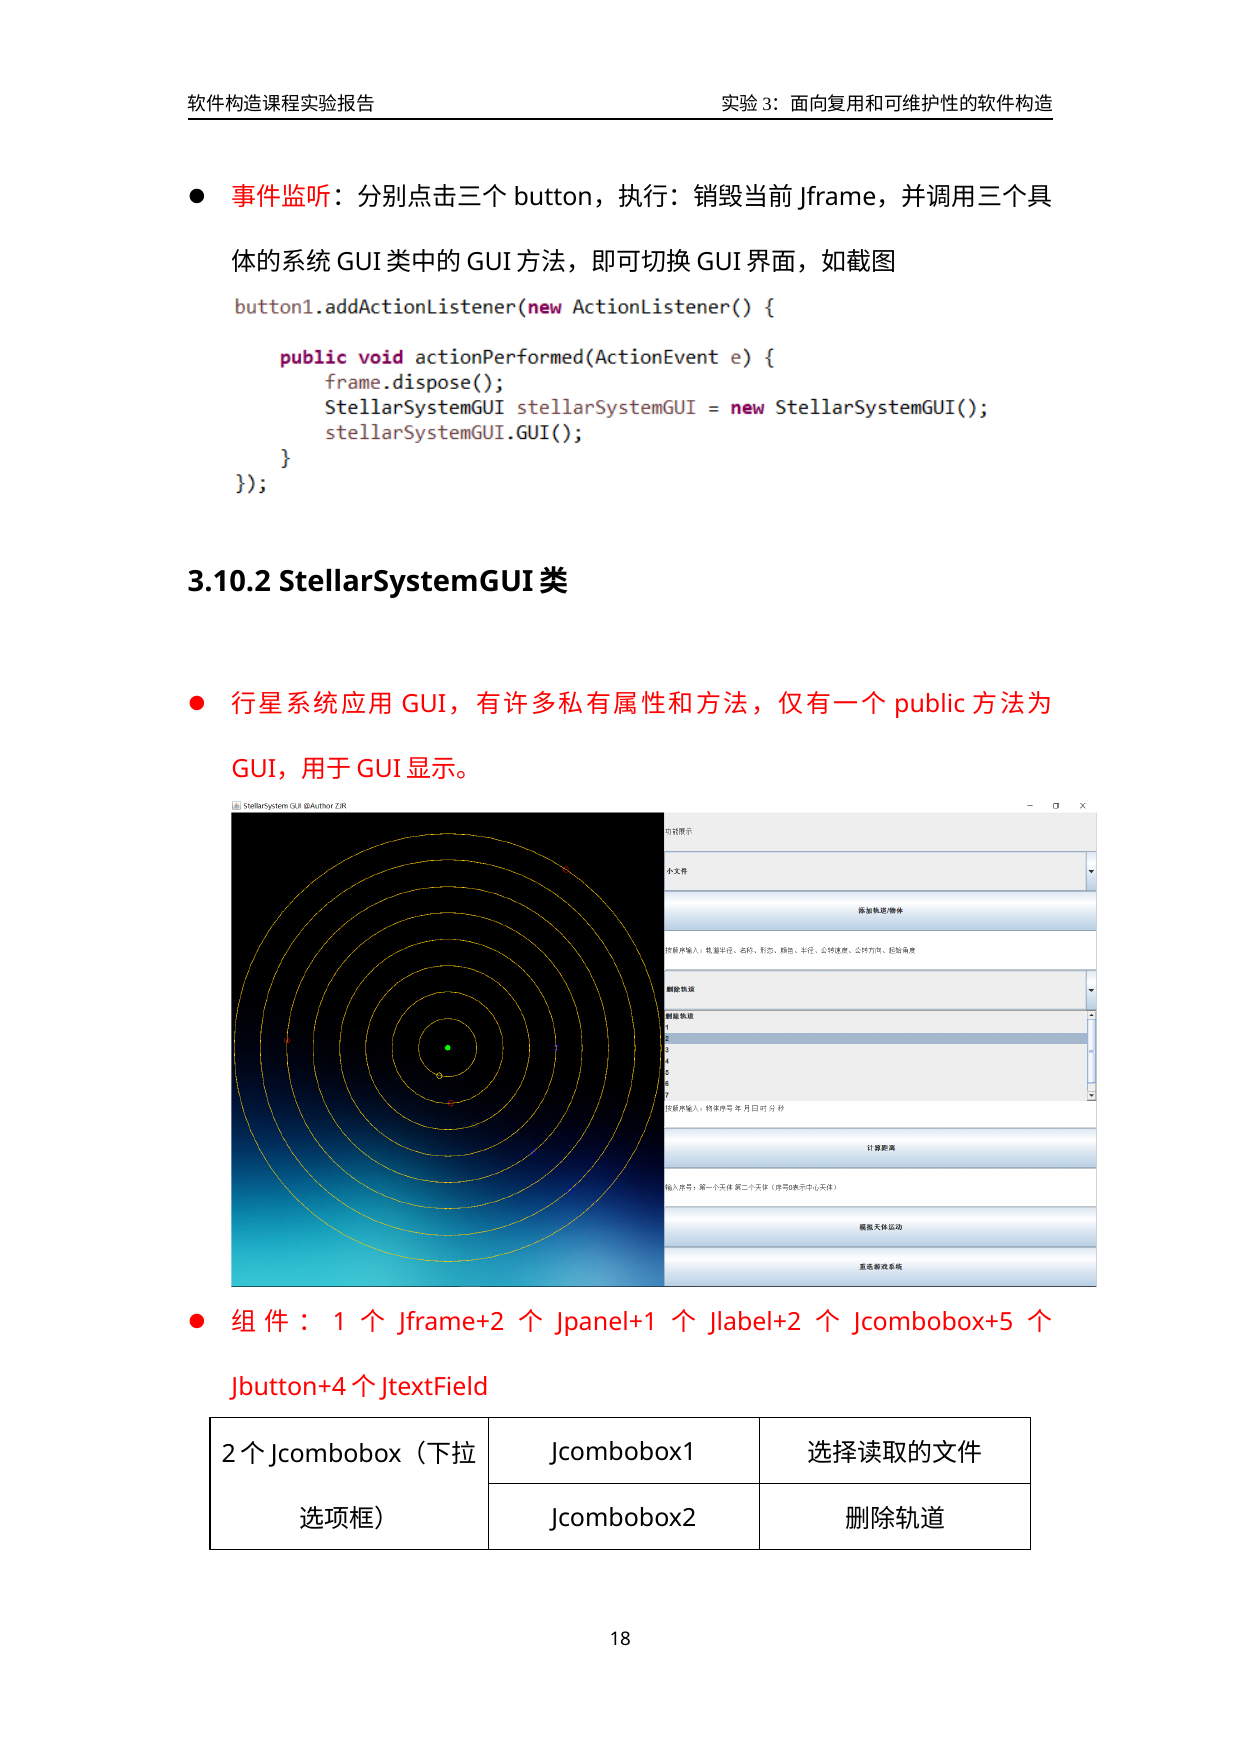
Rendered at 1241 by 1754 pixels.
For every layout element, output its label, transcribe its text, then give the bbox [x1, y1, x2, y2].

list 行星系统应用GUI，有许多私有属性和方法，仅有一个public方法为GUI，用于GUI显示。 [187, 669, 1053, 799]
table_header Jcombobox1 [489, 1418, 759, 1483]
table_cell 删除轨道 [760, 1484, 1030, 1549]
picture [231, 799, 1097, 1287]
table_header 选择读取的文件 [760, 1418, 1030, 1483]
picture [231, 292, 992, 497]
table_cell Jcombobox2 [489, 1484, 759, 1549]
list 事件监听：分别点击三个button，执行：销毁当前Jframe，并调用三个具体的系统GUI类中的GUI方法，即可切换GUI界面，如截图 [187, 162, 1053, 292]
list 组件：1个Jframe+2个Jpanel+1个Jlabel+2个Jcombobox+5个Jbutton+4个JtextField [187, 1287, 1053, 1417]
subtitle StellarSystemGUI类 [187, 547, 1053, 612]
table_header 2个Jcombobox（下拉选项框） [211, 1418, 488, 1549]
